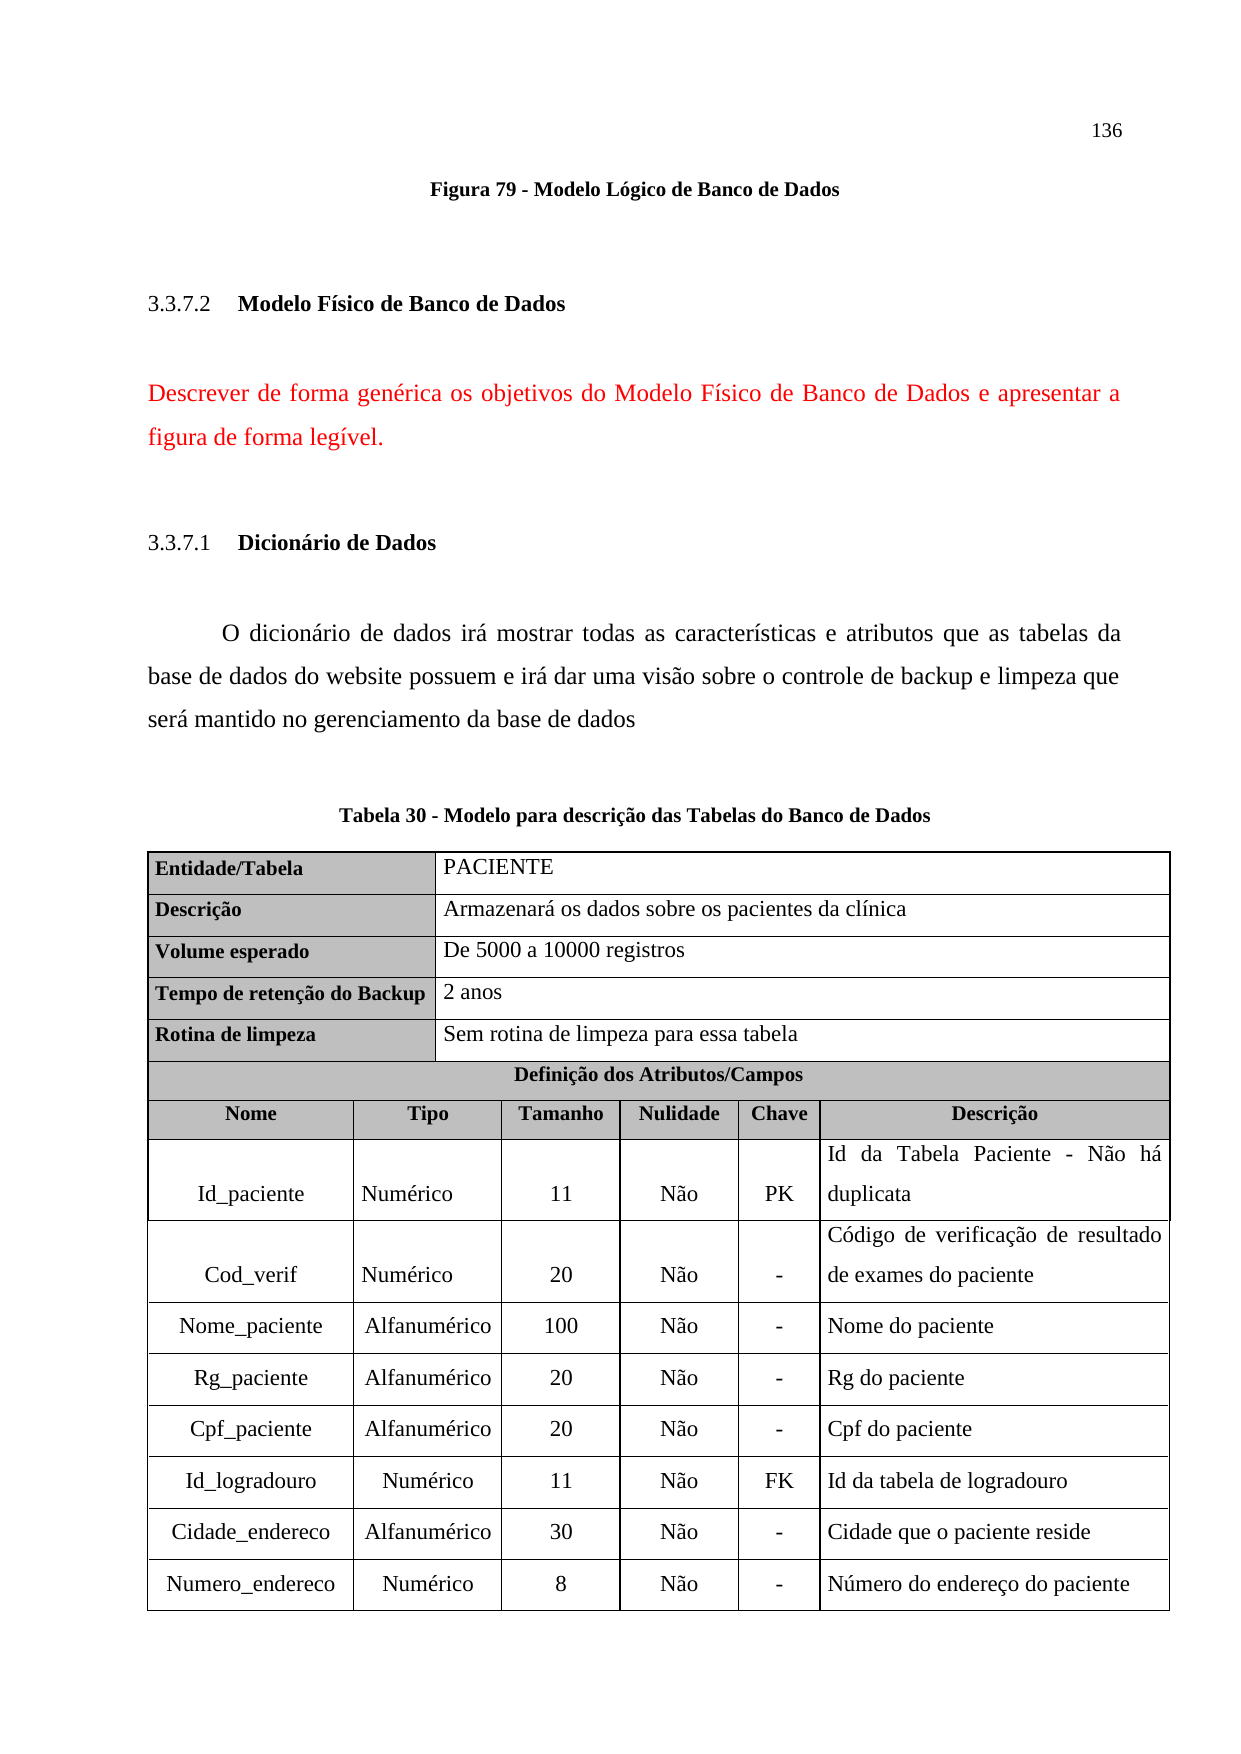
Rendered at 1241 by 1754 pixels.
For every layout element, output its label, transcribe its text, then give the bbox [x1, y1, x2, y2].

table_cell Cidade_endereco [148, 1508, 353, 1559]
table_header PACIENTE [436, 853, 1169, 894]
table_cell - [739, 1303, 819, 1353]
table_cell Numérico [354, 1140, 501, 1220]
table_cell Armazenará os dados sobre os pacientes da clínica [436, 895, 1169, 936]
table_cell Não [621, 1140, 738, 1220]
table_cell Numérico [354, 1221, 501, 1302]
table_cell Cpf_paciente [148, 1405, 353, 1456]
table_cell Numero_endereco [148, 1559, 353, 1610]
table_cell 100 [502, 1303, 619, 1353]
text Descrever de forma genérica os objetivos do Modelo Físico de Banco de Dados e apresentar a figura de forma legível. [148, 378, 1122, 450]
subtitle Dicionário de Dados [148, 529, 1122, 555]
table_cell Numérico [354, 1560, 501, 1610]
table_cell - [739, 1406, 819, 1456]
table_cell De 5000 a 10000 registros [436, 937, 1169, 977]
table_cell Não [621, 1221, 738, 1302]
table_cell Numérico [354, 1457, 501, 1507]
table_cell Tamanho [502, 1101, 619, 1139]
table_cell Nome [149, 1101, 353, 1139]
table_cell Definição dos Atributos/Campos [149, 1062, 1169, 1100]
table_cell Cidade que o paciente reside [821, 1508, 1169, 1559]
table_cell Número do endereço do paciente [821, 1559, 1169, 1610]
table_cell 2 anos [436, 978, 1169, 1019]
table_cell Não [621, 1303, 738, 1353]
table_cell Alfanumérico [354, 1303, 501, 1353]
table_cell Não [621, 1457, 738, 1507]
table_cell 8 [502, 1560, 619, 1610]
table_cell Id da Tabela Paciente - Não há duplicata [821, 1140, 1169, 1220]
table_cell Tipo [354, 1101, 501, 1139]
text O dicionário de dados irá mostrar todas as características e atributos que as tabelas da base de dados do website possuem e irá dar uma visão sobre o controle de backup e limpeza que será mantido no gerenciamento da base de dados [148, 618, 1122, 733]
subtitle Modelo Físico de Banco de Dados [148, 290, 1122, 316]
table_cell Não [621, 1560, 738, 1610]
table_cell Id da tabela de logradouro [821, 1456, 1169, 1507]
table_cell 20 [502, 1221, 619, 1302]
table_cell PK [739, 1140, 819, 1220]
table_cell Id_paciente [149, 1140, 353, 1220]
table_cell Nome do paciente [821, 1302, 1169, 1353]
table_cell Rg do paciente [821, 1353, 1169, 1404]
table_cell Não [621, 1354, 738, 1404]
table_cell Nulidade [621, 1101, 738, 1139]
table_cell Rotina de limpeza [149, 1020, 435, 1061]
table_cell Rg_paciente [148, 1353, 353, 1404]
table_cell Sem rotina de limpeza para essa tabela [436, 1020, 1169, 1061]
table_cell 20 [502, 1354, 619, 1404]
table_cell Código de verificação de resultado de exames do paciente [821, 1220, 1169, 1302]
table_header Entidade/Tabela [149, 853, 435, 894]
table_cell - [739, 1221, 819, 1302]
table_cell Não [621, 1509, 738, 1559]
table_cell - [739, 1509, 819, 1559]
table_cell Cod_verif [148, 1221, 353, 1302]
table_cell Volume esperado [149, 937, 435, 977]
table_cell Nome_paciente [148, 1302, 353, 1353]
table_cell 30 [502, 1509, 619, 1559]
table_cell - [739, 1560, 819, 1610]
table_cell 11 [502, 1140, 619, 1220]
table_cell Id_logradouro [148, 1456, 353, 1507]
table_cell Alfanumérico [354, 1354, 501, 1404]
table_cell 20 [502, 1406, 619, 1456]
table_cell Não [621, 1406, 738, 1456]
table_cell Chave [739, 1101, 819, 1139]
table_cell Descrição [149, 895, 435, 936]
table_cell Alfanumérico [354, 1509, 501, 1559]
table_cell Cpf do paciente [821, 1405, 1169, 1456]
table_cell 11 [502, 1457, 619, 1507]
table_cell Descrição [821, 1101, 1169, 1139]
table_cell - [739, 1354, 819, 1404]
table_cell Alfanumérico [354, 1406, 501, 1456]
table_cell Tempo de retenção do Backup [149, 978, 435, 1019]
table_cell FK [739, 1457, 819, 1507]
